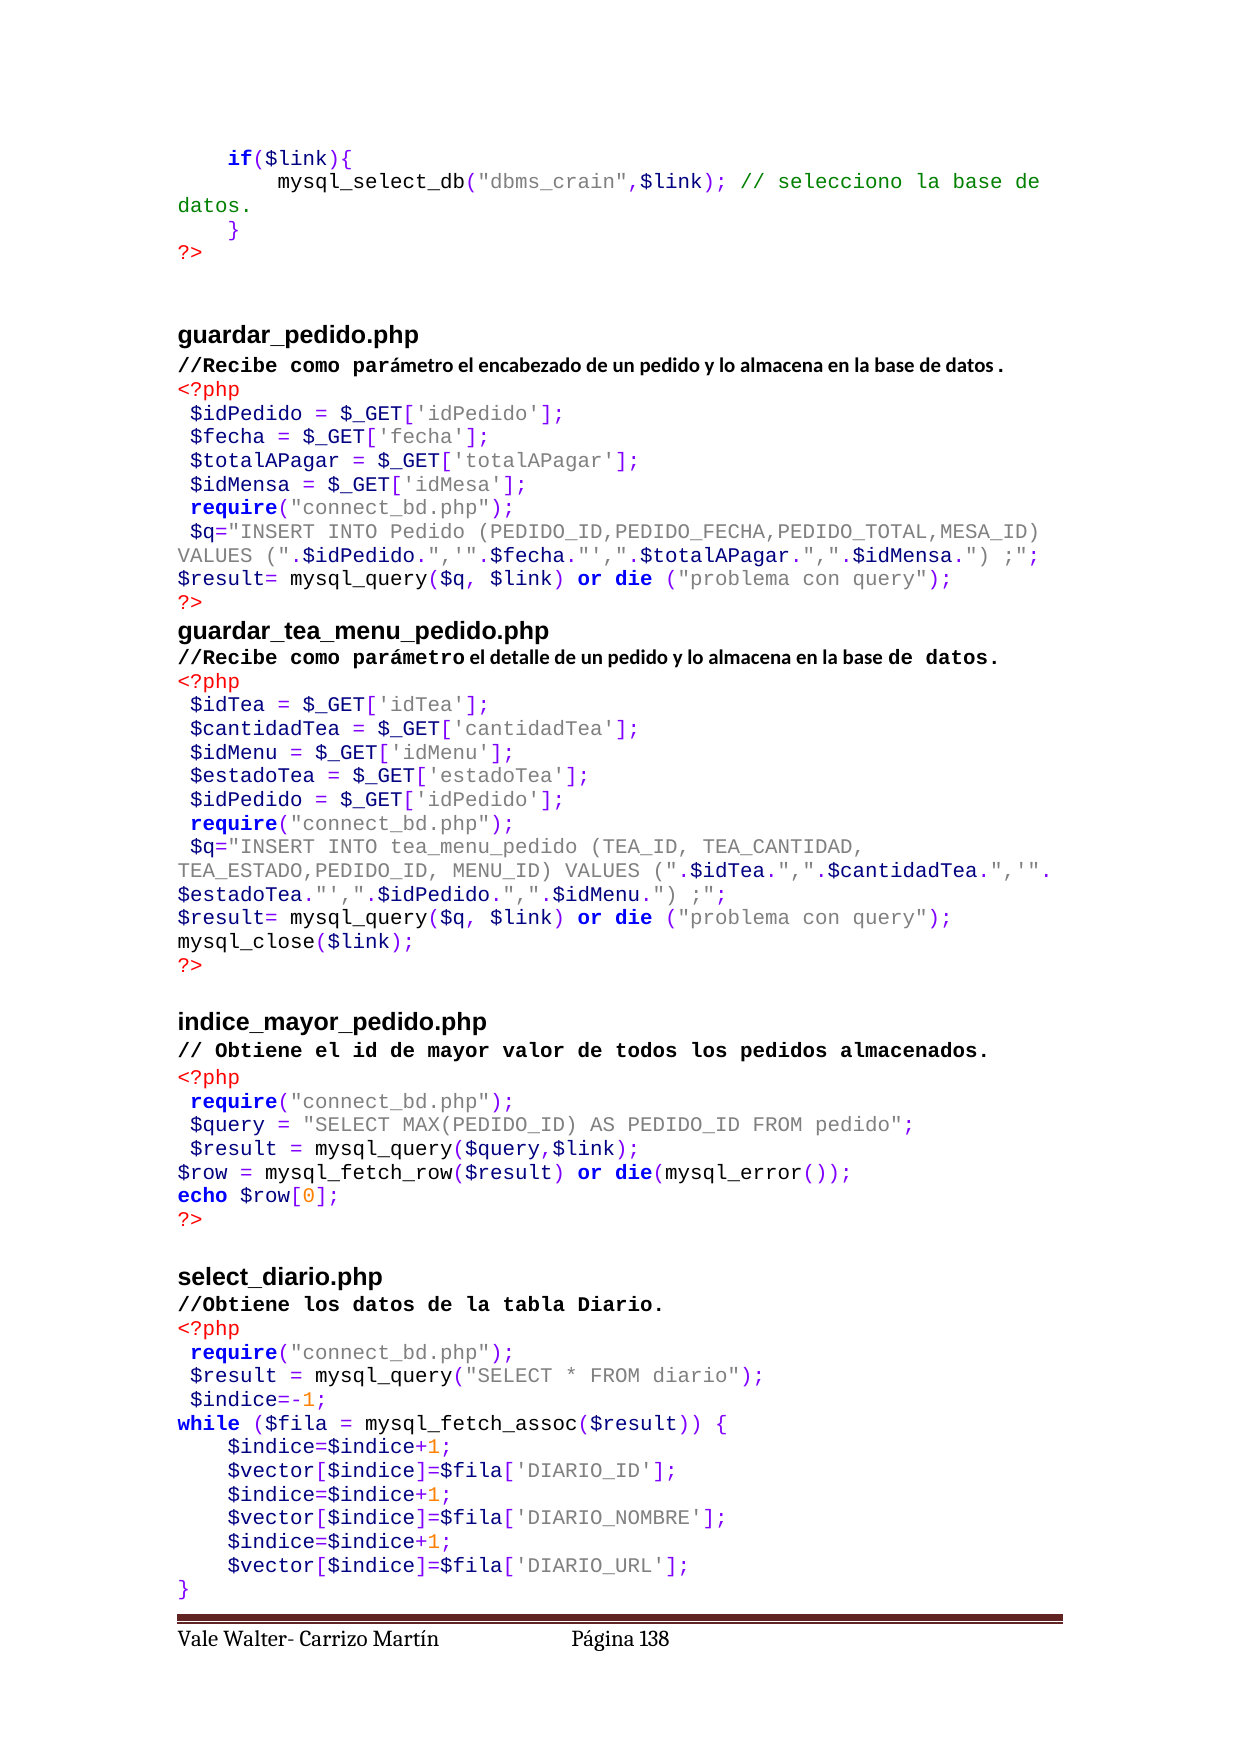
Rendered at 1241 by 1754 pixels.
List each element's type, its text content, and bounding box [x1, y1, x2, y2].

text ?> [177, 1209, 1063, 1233]
text $result = mysql_query("SELECT * FROM diario"); [177, 1365, 1063, 1389]
text $q="INSERT INTO Pedido (PEDIDO_ID,PEDIDO_FECHA,PEDIDO_TOTAL,MESA_ID) VALUES (".$idPedido.",'".$fecha."',".$totalAPagar.",".$idMensa.") ;"; [177, 521, 1063, 568]
text <?php [177, 379, 1063, 403]
text $indice=-1; [177, 1389, 1063, 1413]
text $indice=$indice+1; [177, 1436, 1063, 1460]
text $idMensa = $_GET['idMesa']; [177, 474, 1063, 497]
text $vector[$indice]=$fila['DIARIO_URL']; [177, 1554, 1063, 1578]
text require("connect_bd.php"); [177, 1342, 1063, 1365]
text <?php [177, 671, 1063, 694]
text $result= mysql_query($q, $link) or die ("problema con query"); [177, 568, 1063, 592]
text $estadoTea = $_GET['estadoTea']; [177, 765, 1063, 789]
text ?> [177, 954, 1063, 978]
text mysql_close($link); [177, 931, 1063, 954]
text $idTea = $_GET['idTea']; [177, 694, 1063, 718]
text // Obtiene el id de mayor valor de todos los pedidos almacenados. [177, 1040, 1063, 1064]
text require("connect_bd.php"); [177, 1091, 1063, 1114]
text } [177, 218, 1063, 242]
text guardar_pedido.php [177, 320, 1063, 348]
text //Recibe como parámetro el encabezado de un pedido y lo almacena en la base de datos. [177, 353, 1063, 379]
text if($link){ [177, 148, 1063, 171]
text $idPedido = $_GET['idPedido']; [177, 403, 1063, 426]
text //Recibe como parámetro el detalle de un pedido y lo almacena en la base de datos. [177, 644, 1063, 671]
text while ($fila = mysql_fetch_assoc($result)) { [177, 1413, 1063, 1436]
text indice_mayor_pedido.php [177, 1007, 1063, 1036]
text require("connect_bd.php"); [177, 813, 1063, 836]
text $indice=$indice+1; [177, 1484, 1063, 1507]
text $vector[$indice]=$fila['DIARIO_ID']; [177, 1460, 1063, 1484]
text $fecha = $_GET['fecha']; [177, 426, 1063, 450]
text ?> [177, 242, 1063, 266]
text mysql_select_db("dbms_crain",$link); // selecciono la base de datos. [177, 171, 1063, 218]
text $idPedido = $_GET['idPedido']; [177, 789, 1063, 813]
text $idMenu = $_GET['idMenu']; [177, 742, 1063, 765]
text <?php [177, 1067, 1063, 1091]
text $cantidadTea = $_GET['cantidadTea']; [177, 718, 1063, 742]
text $indice=$indice+1; [177, 1531, 1063, 1554]
text echo $row[0]; [177, 1185, 1063, 1209]
text <?php [177, 1318, 1063, 1342]
text $vector[$indice]=$fila['DIARIO_NOMBRE']; [177, 1507, 1063, 1531]
text select_diario.php [177, 1261, 1063, 1290]
text guardar_tea_menu_pedido.php [177, 616, 1063, 644]
text $totalAPagar = $_GET['totalAPagar']; [177, 450, 1063, 474]
text $row = mysql_fetch_row($result) or die(mysql_error()); [177, 1162, 1063, 1185]
text //Obtiene los datos de la tabla Diario. [177, 1294, 1063, 1318]
text } [177, 1578, 1063, 1602]
text $q="INSERT INTO tea_menu_pedido (TEA_ID, TEA_CANTIDAD, TEA_ESTADO,PEDIDO_ID, MENU_ID) VALUES (".$idTea.",".$cantidadTea.",'".$estadoTea."',".$idPedido.",".$idMenu.") ;"; [177, 836, 1063, 907]
text $result = mysql_query($query,$link); [177, 1138, 1063, 1162]
text $result= mysql_query($q, $link) or die ("problema con query"); [177, 907, 1063, 931]
text require("connect_bd.php"); [177, 497, 1063, 521]
text $query = "SELECT MAX(PEDIDO_ID) AS PEDIDO_ID FROM pedido"; [177, 1114, 1063, 1138]
text ?> [177, 592, 1063, 616]
